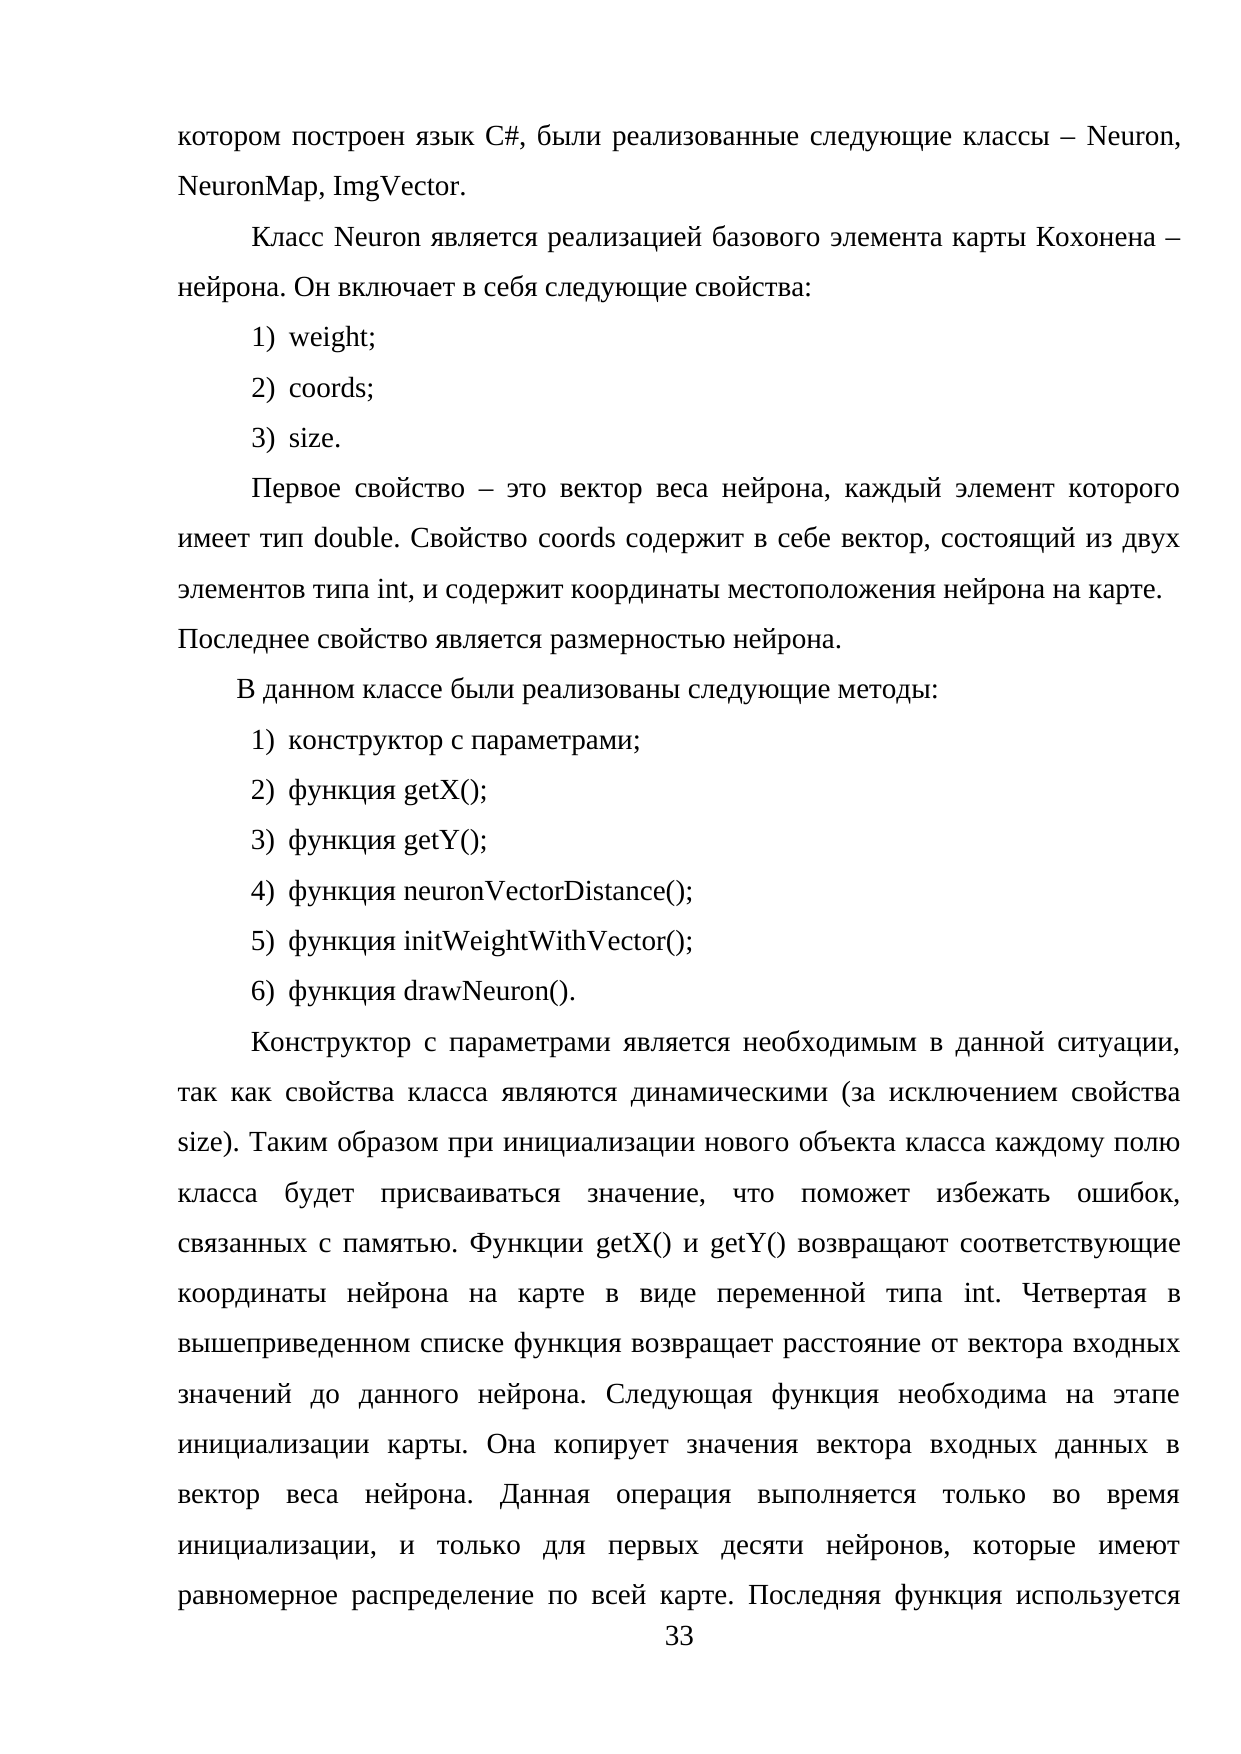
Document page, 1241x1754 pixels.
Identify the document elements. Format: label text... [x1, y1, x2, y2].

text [177, 1024, 1181, 1611]
list size. [251, 420, 1181, 453]
text Первое свойство – это вектор веса нейрона, каждый элемент которого имеет тип double. Свойство coords содержит в себе вектор, состоящий из двух элементов типа int, и содержит координаты местоположения нейрона на карте. [177, 470, 1181, 604]
list coords; [251, 370, 1181, 403]
list weight; [251, 319, 1181, 353]
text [177, 118, 1181, 202]
text В данном классе были реализованы следующие методы: [177, 672, 1181, 705]
list функция initWeightWithVector(); [251, 923, 1181, 957]
text Класс Neuron является реализацией базового элемента карты Кохонена – нейрона. Он включает в себя следующие свойства: [177, 219, 1181, 303]
list функция neuronVectorDistance(); [251, 873, 1181, 906]
list функция drawNeuron(). [251, 973, 1181, 1007]
text Последнее свойство является размерностью нейрона. [177, 621, 1181, 655]
list конструктор с параметрами; [251, 722, 1181, 755]
list функция getY(); [251, 822, 1181, 856]
list функция getX(); [251, 772, 1181, 806]
